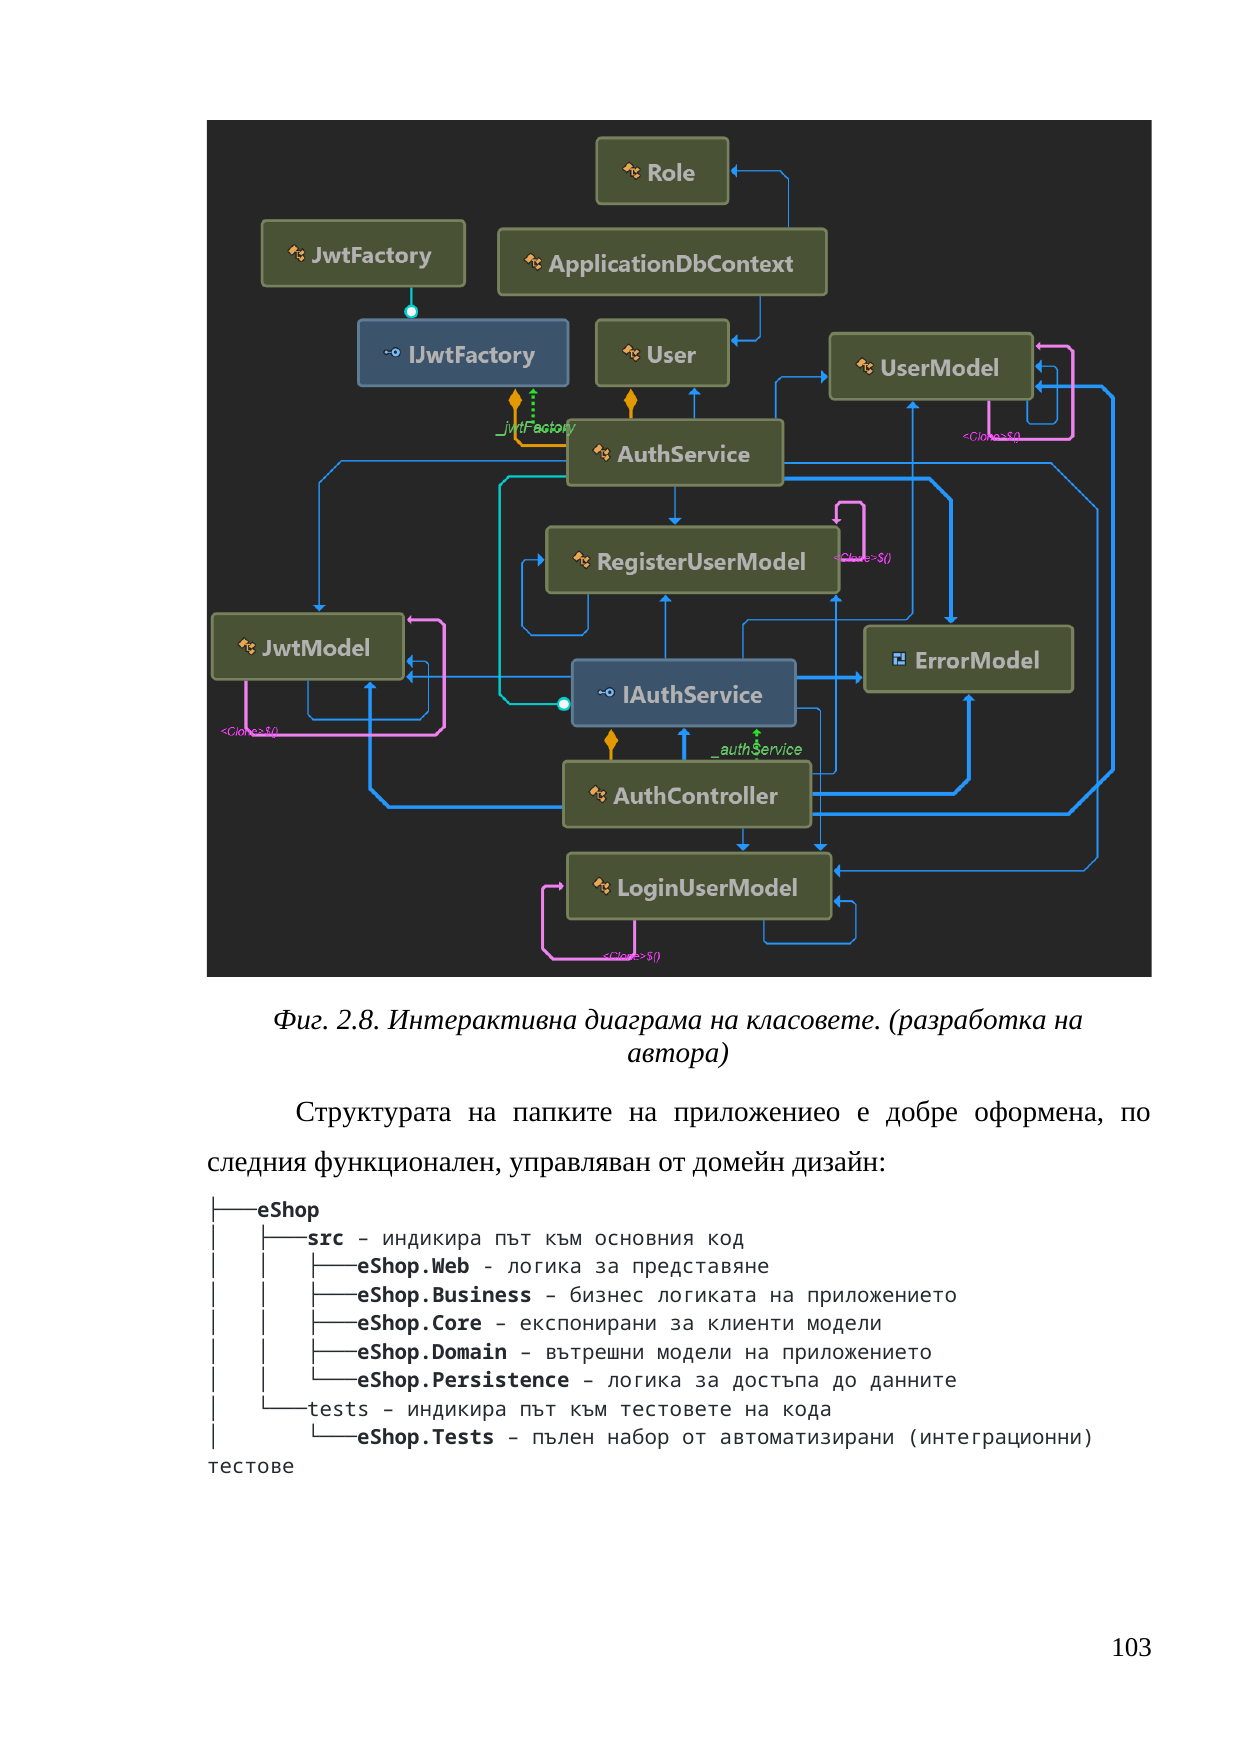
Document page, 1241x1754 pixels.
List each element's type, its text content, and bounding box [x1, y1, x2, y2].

text │ │ ├───eShop.Core – експонирани за клиенти модели [207, 1308, 1152, 1337]
text │ ├───src – индикира път към основния код [207, 1223, 1152, 1252]
text ├───eShop [207, 1195, 1152, 1223]
text │ │ ├───eShop.Domain – вътрешни модели на приложението [207, 1337, 1152, 1365]
text │ │ ├───eShop.Business – бизнес логиката на приложението [207, 1280, 1152, 1308]
picture [206, 118, 1152, 977]
text │ │ └───eShop.Persistence – логика за достъпа до данните [207, 1365, 1152, 1394]
text │ └───eShop.Tests – пълен набор от автоматизирани (интеграционни) тестове [207, 1422, 1152, 1479]
text │ └───tests – индикира път към тестовете на кода [207, 1394, 1152, 1422]
text │ │ ├───eShop.Web - логика за представяне [207, 1252, 1152, 1280]
title Фиг. 2.8. Интерактивна диаграма на класовете. (разработка на автора) [266, 1002, 1092, 1069]
text Структурата на папките на приложениео е добре оформена, по следния функционален, управляван от домейн дизайн: [207, 1094, 1152, 1178]
